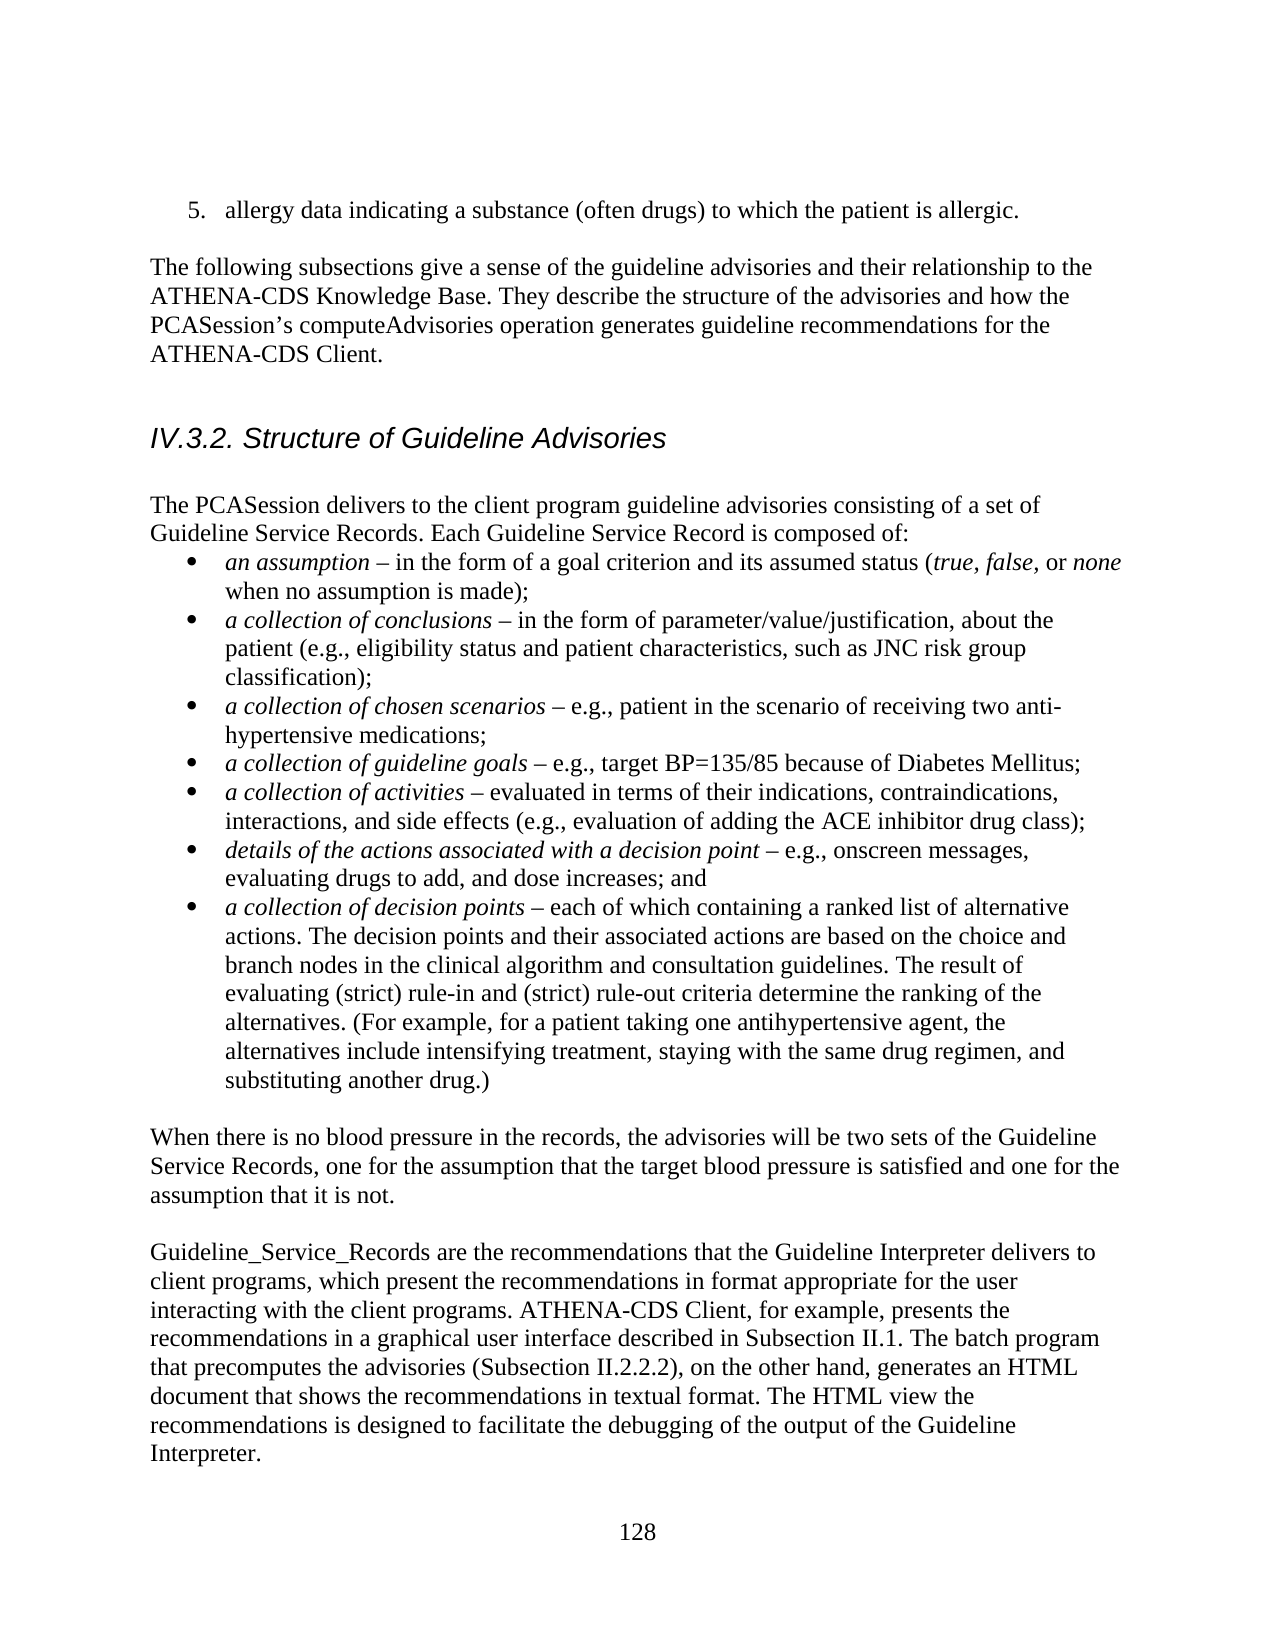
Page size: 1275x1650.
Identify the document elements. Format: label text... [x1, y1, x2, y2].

list a collection of conclusions – in the form of parameter/value/justification, about the patient (e.g., eligibility status and patient characteristics, such as JNC risk group classification); [187, 605, 1125, 691]
list a collection of decision points – each of which containing a ranked list of alternative actions. The decision points and their associated actions are based on the choice and branch nodes in the clinical algorithm and consultation guidelines. The result of evaluating (strict) rule-in and (strict) rule-out criteria determine the ranking of the alternatives. (For example, for a patient taking one antihypertensive agent, the alternatives include intensifying treatment, staying with the same drug regimen, and substituting another drug.) [187, 892, 1125, 1093]
text Guideline_Service_Records are the recommendations that the Guideline Interpreter delivers to client programs, which present the recommendations in format appropriate for the user interacting with the client programs. ATHENA-CDS Client, for example, presents the recommendations in a graphical user interface described in Subsection II.1. The batch program that precomputes the advisories (Subsection II.2.2.2), on the other hand, generates an HTML document that shows the recommendations in textual format. The HTML view the recommendations is designed to facilitate the debugging of the output of the Guideline Interpreter. [150, 1237, 1125, 1467]
text When there is no blood pressure in the records, the advisories will be two sets of the Guideline Service Records, one for the assumption that the target blood pressure is satisfied and one for the assumption that it is not. [150, 1122, 1125, 1208]
text The following subsections give a sense of the guideline advisories and their relationship to the ATHENA-CDS Knowledge Base. They describe the structure of the advisories and how the PCASession’s computeAdvisories operation generates guideline recommendations for the ATHENA-CDS Client. [150, 252, 1125, 367]
list details of the actions associated with a decision point – e.g., onscreen messages, evaluating drugs to add, and dose increases; and [187, 835, 1125, 892]
list a collection of guideline goals – e.g., target BP=135/85 because of Diabetes Mellitus; [187, 748, 1125, 777]
list an assumption – in the form of a goal criterion and its assumed status (true, false, or none when no assumption is made); [187, 547, 1125, 605]
text The PCASession delivers to the client program guideline advisories consisting of a set of Guideline Service Records. Each Guideline Service Record is composed of: [150, 490, 1125, 547]
list allergy data indicating a substance (often drugs) to which the patient is allergic. [187, 195, 1125, 224]
list a collection of activities – evaluated in terms of their indications, contraindications, interactions, and side effects (e.g., evaluation of adding the ACE inhibitor drug class); [187, 777, 1125, 835]
list a collection of chosen scenarios – e.g., patient in the scenario of receiving two anti-hypertensive medications; [187, 691, 1125, 748]
list Structure of Guideline Advisories [150, 421, 1125, 455]
